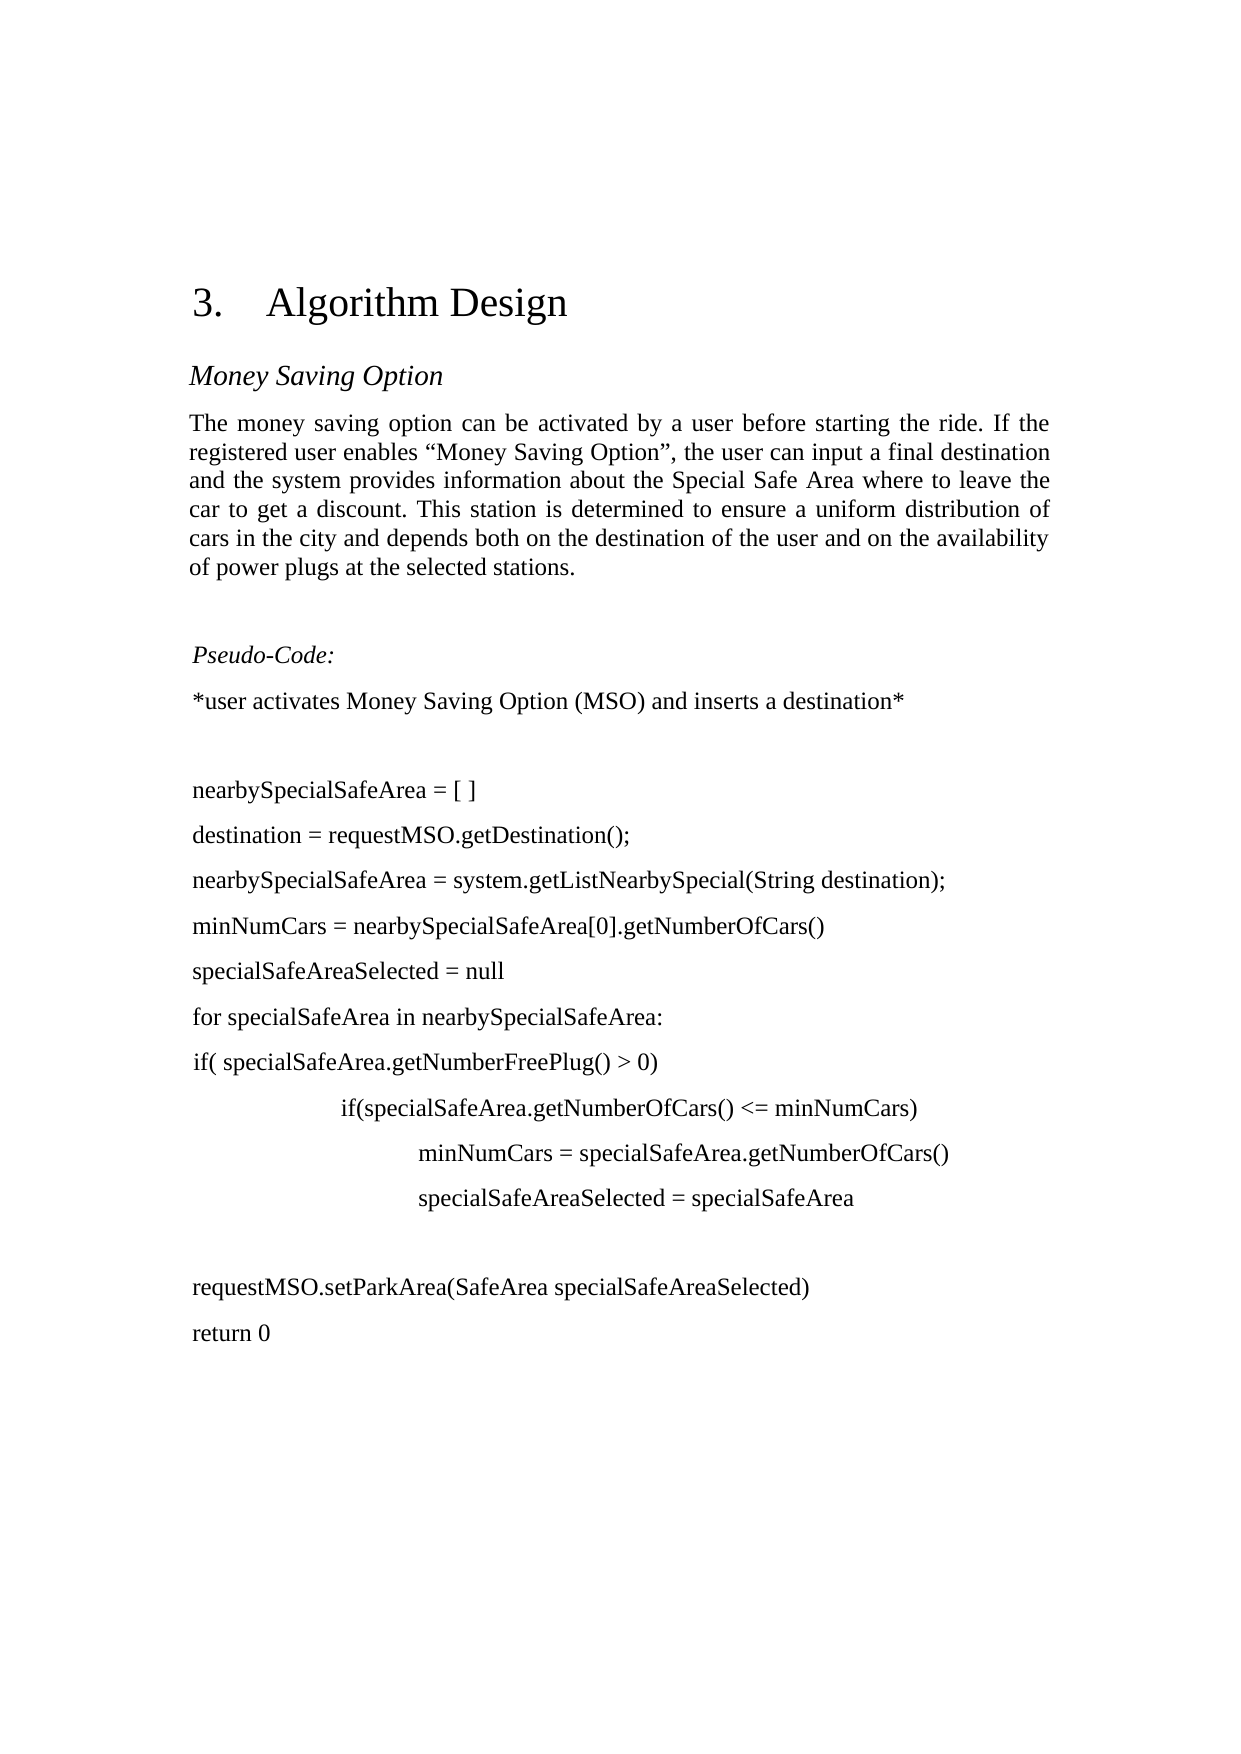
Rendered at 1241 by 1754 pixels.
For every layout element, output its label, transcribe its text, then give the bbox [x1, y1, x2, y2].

text minNumCars = specialSafeArea.getNumberOfCars() [267, 1138, 1122, 1167]
text nearbySpecialSafeArea = system.getListNearbySpecial(String destination); [192, 866, 1122, 894]
text destination = requestMSO.getDestination(); [192, 820, 1122, 849]
text specialSafeAreaSelected = specialSafeArea [192, 1183, 1122, 1212]
text requestMSO.setParkArea(SafeArea specialSafeAreaSelected) [192, 1272, 1122, 1301]
text Pseudo-Code: [192, 641, 1122, 669]
text if(specialSafeArea.getNumberOfCars() <= minNumCars) [267, 1093, 1122, 1121]
text The money saving option can be activated by a user before starting the ride. If the registered user enables “Money Saving Option”, the user can input a final destination and the system provides information about the Special Safe Area where to leave the car to get a discount. This station is determined to ensure a uniform distribution of cars in the city and depends both on the destination of the user and on the availability of power plugs at the selected stations. [189, 408, 1051, 581]
text specialSafeAreaSelected = null [192, 956, 1122, 985]
text return 0 [192, 1318, 1122, 1346]
subtitle Algorithm Design [192, 278, 1122, 326]
text Money Saving Option [189, 358, 1051, 391]
text if( specialSafeArea.getNumberFreePlug() > 0) [192, 1047, 1122, 1076]
text for specialSafeArea in nearbySpecialSafeArea: [192, 1002, 1122, 1031]
text minNumCars = nearbySpecialSafeArea[0].getNumberOfCars() [192, 911, 1122, 940]
text *user activates Money Saving Option (MSO) and inserts a destination* [192, 686, 1122, 715]
text nearbySpecialSafeArea = [ ] [192, 775, 1122, 803]
